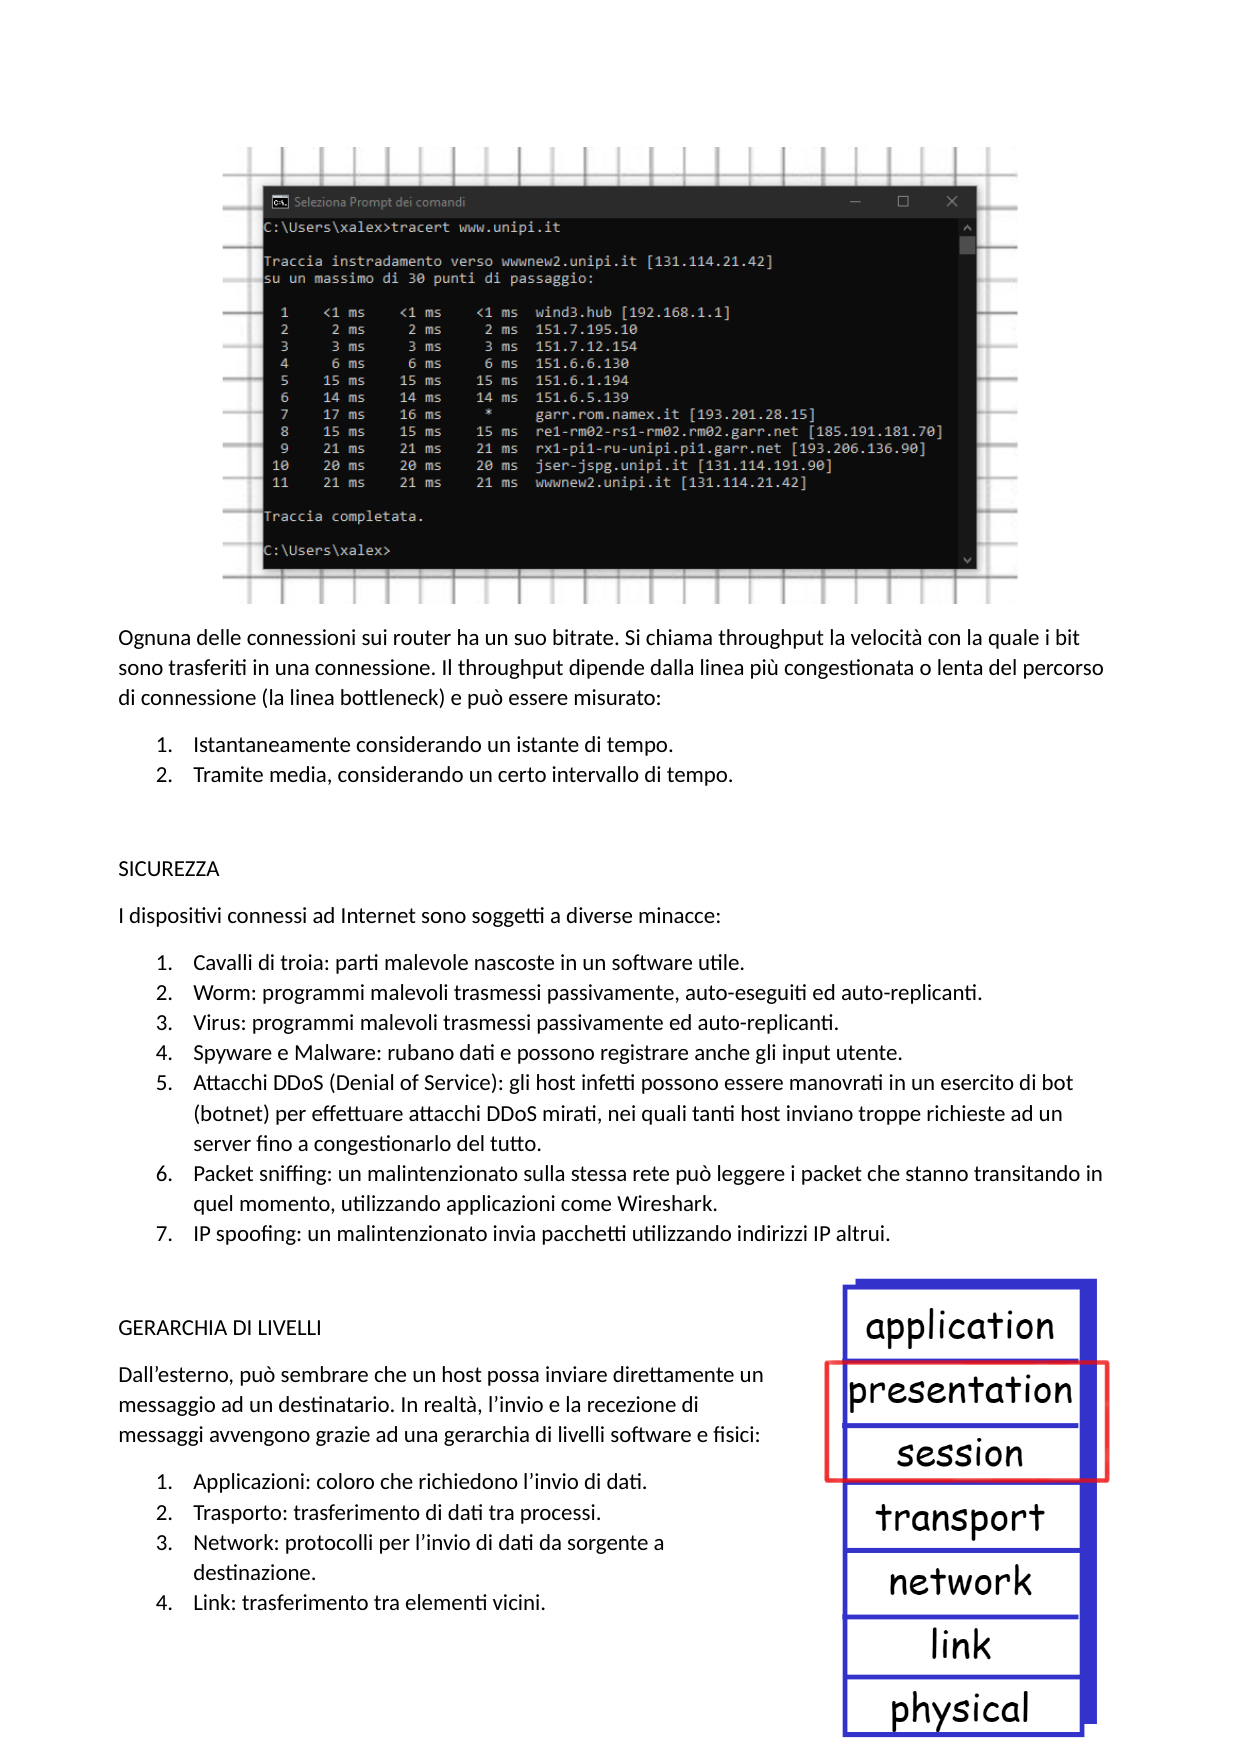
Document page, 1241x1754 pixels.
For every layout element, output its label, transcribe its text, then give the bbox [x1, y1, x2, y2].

picture [222, 147, 1018, 604]
list Link: trasferimento tra elementi vicini. [156, 1588, 786, 1616]
text Dall’esterno, può sembrare che un host possa inviare direttamente un messaggio ad un destinatario. In realtà, l’invio e la recezione di messaggi avvengono grazie ad una gerarchia di livelli software e fisici: [118, 1360, 786, 1449]
text SICUREZZA [118, 854, 1122, 882]
list IP spoofing: un malintenzionato invia pacchetti utilizzando indirizzi IP altrui. [156, 1219, 1122, 1248]
text I dispositivi connessi ad Internet sono soggetti a diverse minacce: [118, 901, 1122, 929]
list Virus: programmi malevoli trasmessi passivamente ed auto-replicanti. [156, 1008, 1122, 1036]
list Applicazioni: coloro che richiedono l’invio di dati. [156, 1467, 786, 1496]
list Spyware e Malware: rubano dati e possono registrare anche gli input utente. [156, 1038, 1122, 1066]
list Cavalli di troia: parti malevole nascoste in un software utile. [156, 948, 1122, 976]
text GERARCHIA DI LIVELLI [118, 1313, 786, 1341]
list Network: protocolli per l’invio di dati da sorgente a destinazione. [156, 1528, 786, 1586]
list Istantaneamente considerando un istante di tempo. [156, 730, 1122, 758]
list Tramite media, considerando un certo intervallo di tempo. [156, 760, 1122, 788]
list Packet sniffing: un malintenzionato sulla stessa rete può leggere i packet che stanno transitando in quel momento, utilizzando applicazioni come Wireshark. [156, 1159, 1122, 1217]
list Worm: programmi malevoli trasmessi passivamente, auto-eseguiti ed auto-replicanti. [156, 978, 1122, 1006]
list Trasporto: trasferimento di dati tra processi. [156, 1498, 786, 1526]
text Ognuna delle connessioni sui router ha un suo bitrate. Si chiama throughput la velocità con la quale i bit sono trasferiti in una connessione. Il throughput dipende dalla linea più congestionata o lenta del percorso di connessione (la linea bottleneck) e può essere misurato: [118, 623, 1122, 711]
picture [786, 1257, 1149, 1754]
list Attacchi DDoS (Denial of Service): gli host infetti possono essere manovrati in un esercito di bot (botnet) per effettuare attacchi DDoS mirati, nei quali tanti host inviano troppe richieste ad un server fino a congestionarlo del tutto. [156, 1068, 1122, 1157]
